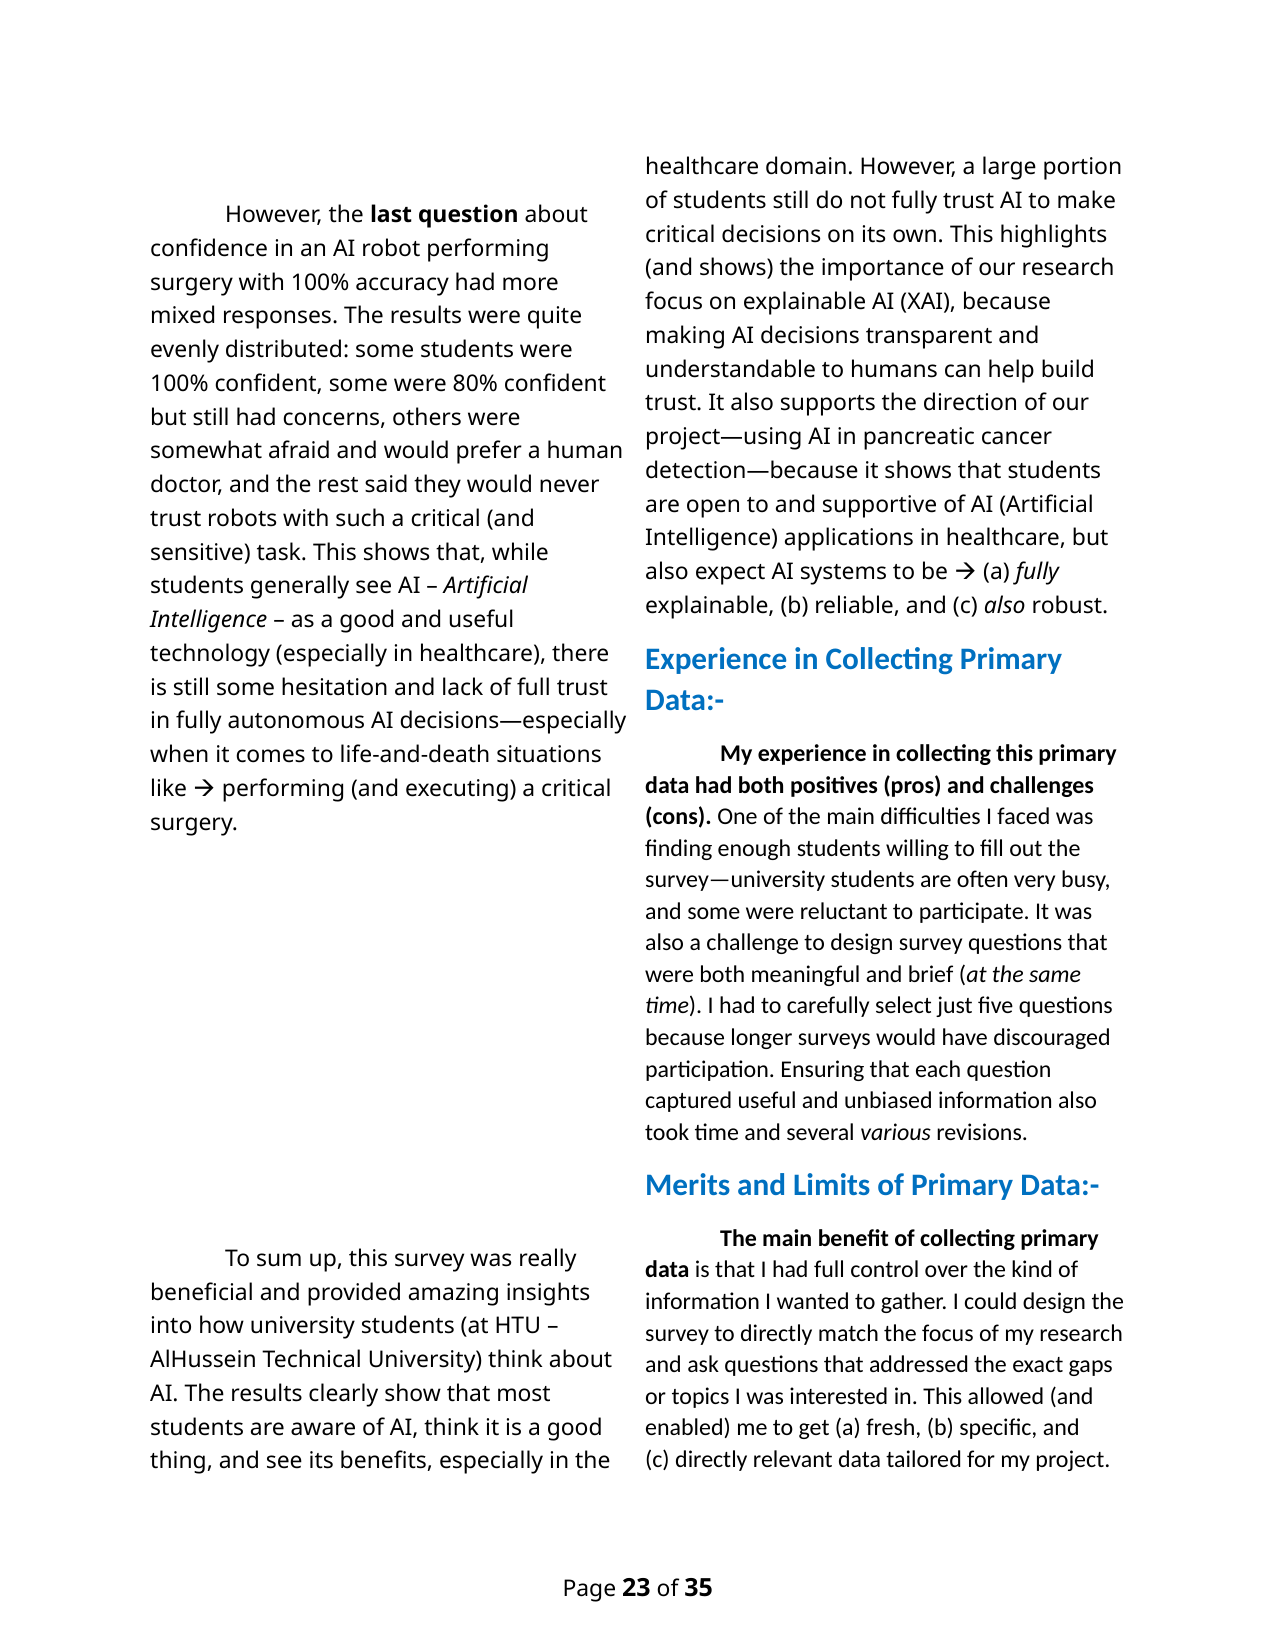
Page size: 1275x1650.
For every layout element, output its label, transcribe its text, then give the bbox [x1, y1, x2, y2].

text Experience in Collecting Primary Data:- [645, 639, 1125, 718]
text Merits and Limits of Primary Data:- [645, 1165, 1125, 1203]
text To sum up, this survey was really beneficial and provided amazing insights into how university students (at HTU – AlHussein Technical University) think about AI. The results clearly show that most students are aware of AI, think it is a good thing, and see its benefits, especially in the healthcare domain. However, a large portion of students still do not fully trust AI to make critical decisions on its own. This highlights (and shows) the importance of our research focus on explainable AI (XAI), because making AI decisions transparent and understandable to humans can help build trust. It also supports the direction of our project—using AI in pancreatic cancer detection—because it shows that students are open to and supportive of AI (Artificial Intelligence) applications in healthcare, but also expect AI systems to be (a) fully explainable, (b) reliable, and (c) also robust. [150, 1242, 630, 1476]
text The main benefit of collecting primary data is that I had full control over the kind of information I wanted to gather. I could design the survey to directly match the focus of my research and ask questions that addressed the exact gaps or topics I was interested in. This allowed (and enabled) me to get (a) fresh, (b) specific, and (c) directly relevant data tailored for my project. [645, 1223, 1125, 1473]
text My experience in collecting this primary data had both positives (pros) and challenges (cons). One of the main difficulties I faced was finding enough students willing to fill out the survey—university students are often very busy, and some were reluctant to participate. It was also a challenge to design survey questions that were both meaningful and brief (at the same time). I had to carefully select just five questions because longer surveys would have discouraged participation. Ensuring that each question captured useful and unbiased information also took time and several various revisions. [645, 738, 1125, 1146]
text To sum up, this survey was really beneficial and provided amazing insights into how university students (at HTU – AlHussein Technical University) think about AI. The results clearly show that most students are aware of AI, think it is a good thing, and see its benefits, especially in the healthcare domain. However, a large portion of students still do not fully trust AI to make critical decisions on its own. This highlights (and shows) the importance of our research focus on explainable AI (XAI), because making AI decisions transparent and understandable to humans can help build trust. It also supports the direction of our project—using AI in pancreatic cancer detection—because it shows that students are open to and supportive of AI (Artificial Intelligence) applications in healthcare, but also expect AI systems to be (a) fully explainable, (b) reliable, and (c) also robust. [645, 150, 1125, 620]
text However, the last question about confidence in an AI robot performing surgery with 100% accuracy had more mixed responses. The results were quite evenly distributed: some students were 100% confident, some were 80% confident but still had concerns, others were somewhat afraid and would prefer a human doctor, and the rest said they would never trust robots with such a critical (and sensitive) task. This shows that, while students generally see AI – Artificial Intelligence – as a good and useful technology (especially in healthcare), there is still some hesitation and lack of full trust in fully autonomous AI decisions—especially when it comes to life-and-death situations like performing (and executing) a critical surgery. [150, 198, 630, 837]
